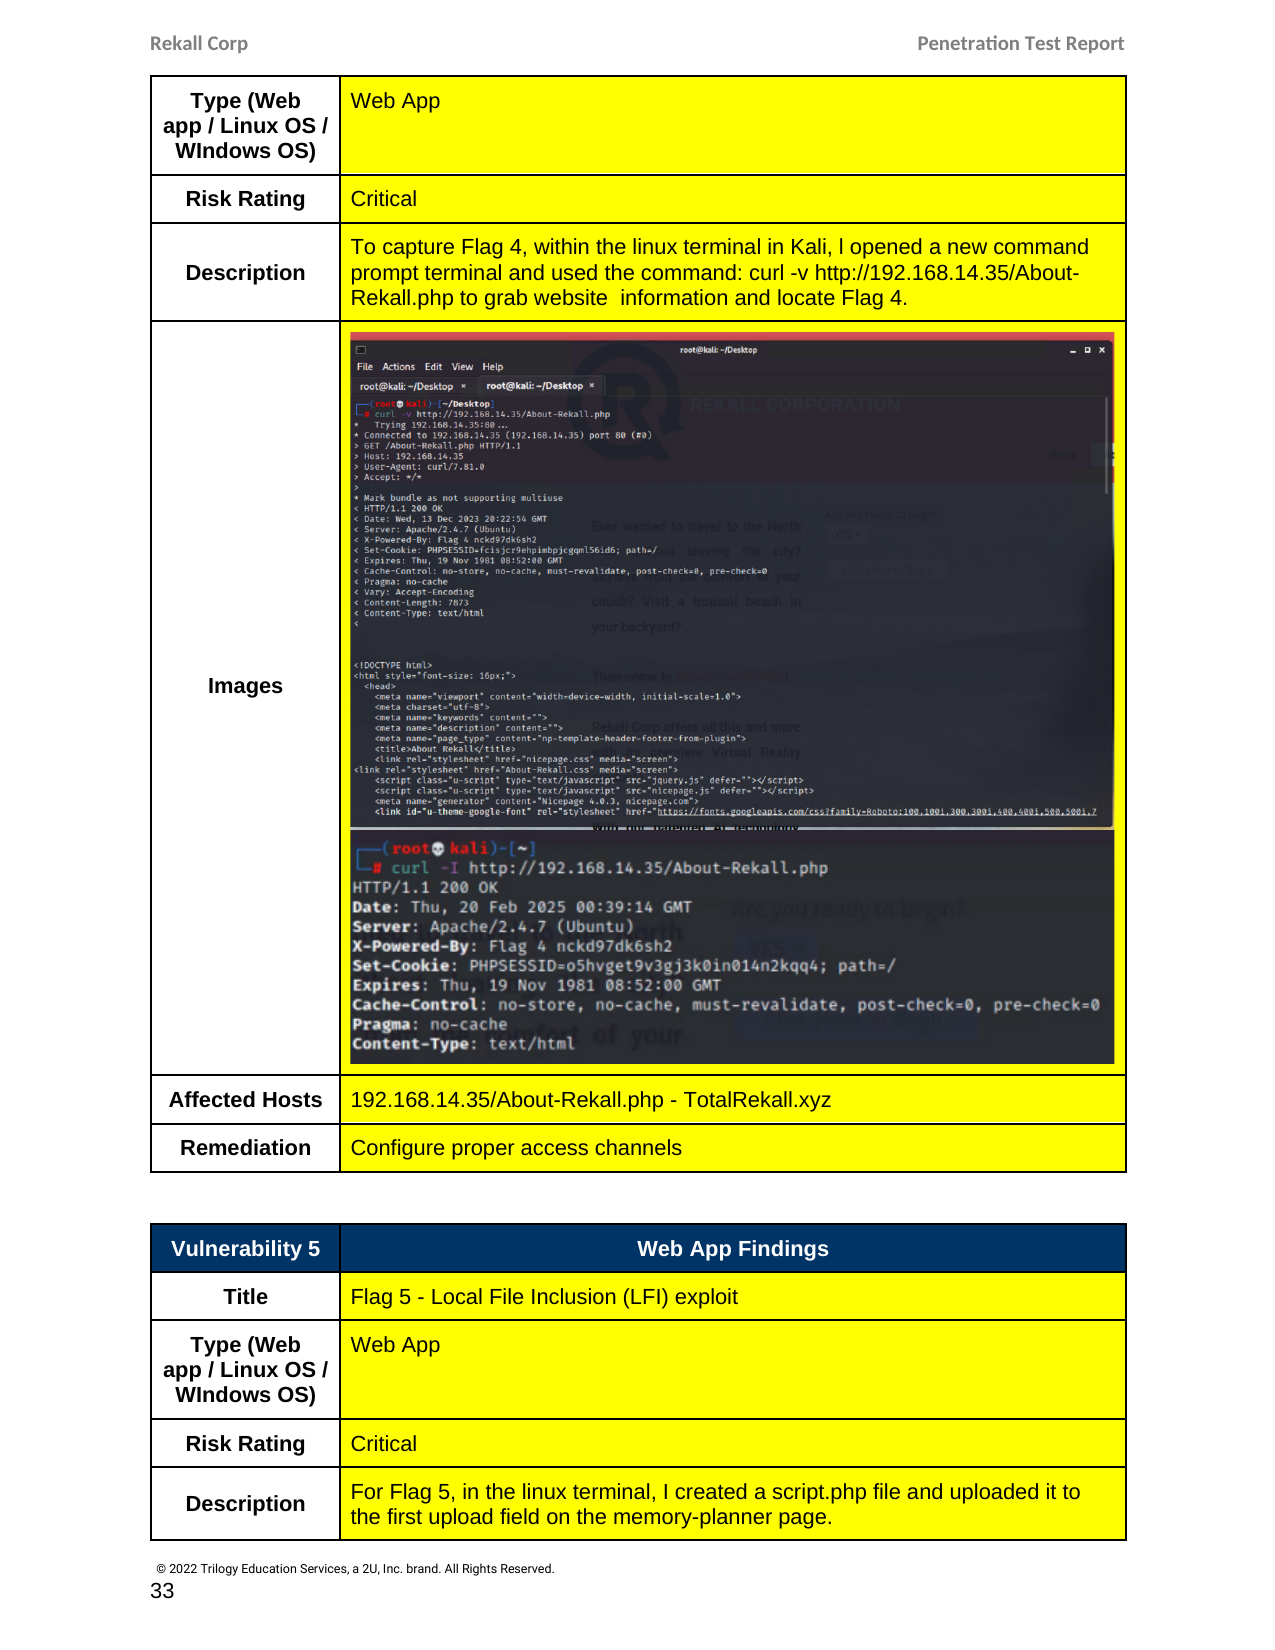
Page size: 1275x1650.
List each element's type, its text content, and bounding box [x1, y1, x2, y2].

table_cell 192.168.14.35/About-Rekall.php - TotalRekall.xyz [341, 1076, 1125, 1122]
table_cell Web App [341, 1321, 1125, 1418]
table_cell Type (Web app / Linux OS / WIndows OS) [152, 1321, 339, 1418]
table_header Vulnerability 5 [152, 1225, 339, 1271]
table_cell Remediation [152, 1125, 339, 1171]
picture [350, 332, 1115, 1064]
table_cell [341, 322, 1125, 1074]
table_cell Critical [341, 176, 1125, 222]
table_cell Critical [341, 1420, 1125, 1466]
table_cell Type (Web app / Linux OS / WIndows OS) [152, 77, 339, 173]
table_header Web App Findings [341, 1225, 1125, 1271]
table_cell Risk Rating [152, 1420, 339, 1466]
table_cell Web App [341, 77, 1125, 173]
table_cell Title [152, 1273, 339, 1319]
table_cell Description [152, 224, 339, 320]
table_cell Images [152, 322, 339, 1074]
table_cell Risk Rating [152, 176, 339, 222]
table_cell To capture Flag 4, within the linux terminal in Kali, l opened a new command prompt terminal and used the command: curl -v http://192.168.14.35/About-Rekall.php to grab website information and locate Flag 4. [341, 224, 1125, 320]
table_cell For Flag 5, in the linux terminal, I created a script.php file and uploaded it to the first upload field on the memory-planner page. [341, 1468, 1125, 1539]
table_cell Affected Hosts [152, 1076, 339, 1122]
table_cell Flag 5 - Local File Inclusion (LFI) exploit [341, 1273, 1125, 1319]
table_cell Description [152, 1468, 339, 1539]
table_cell Configure proper access channels [341, 1125, 1125, 1171]
